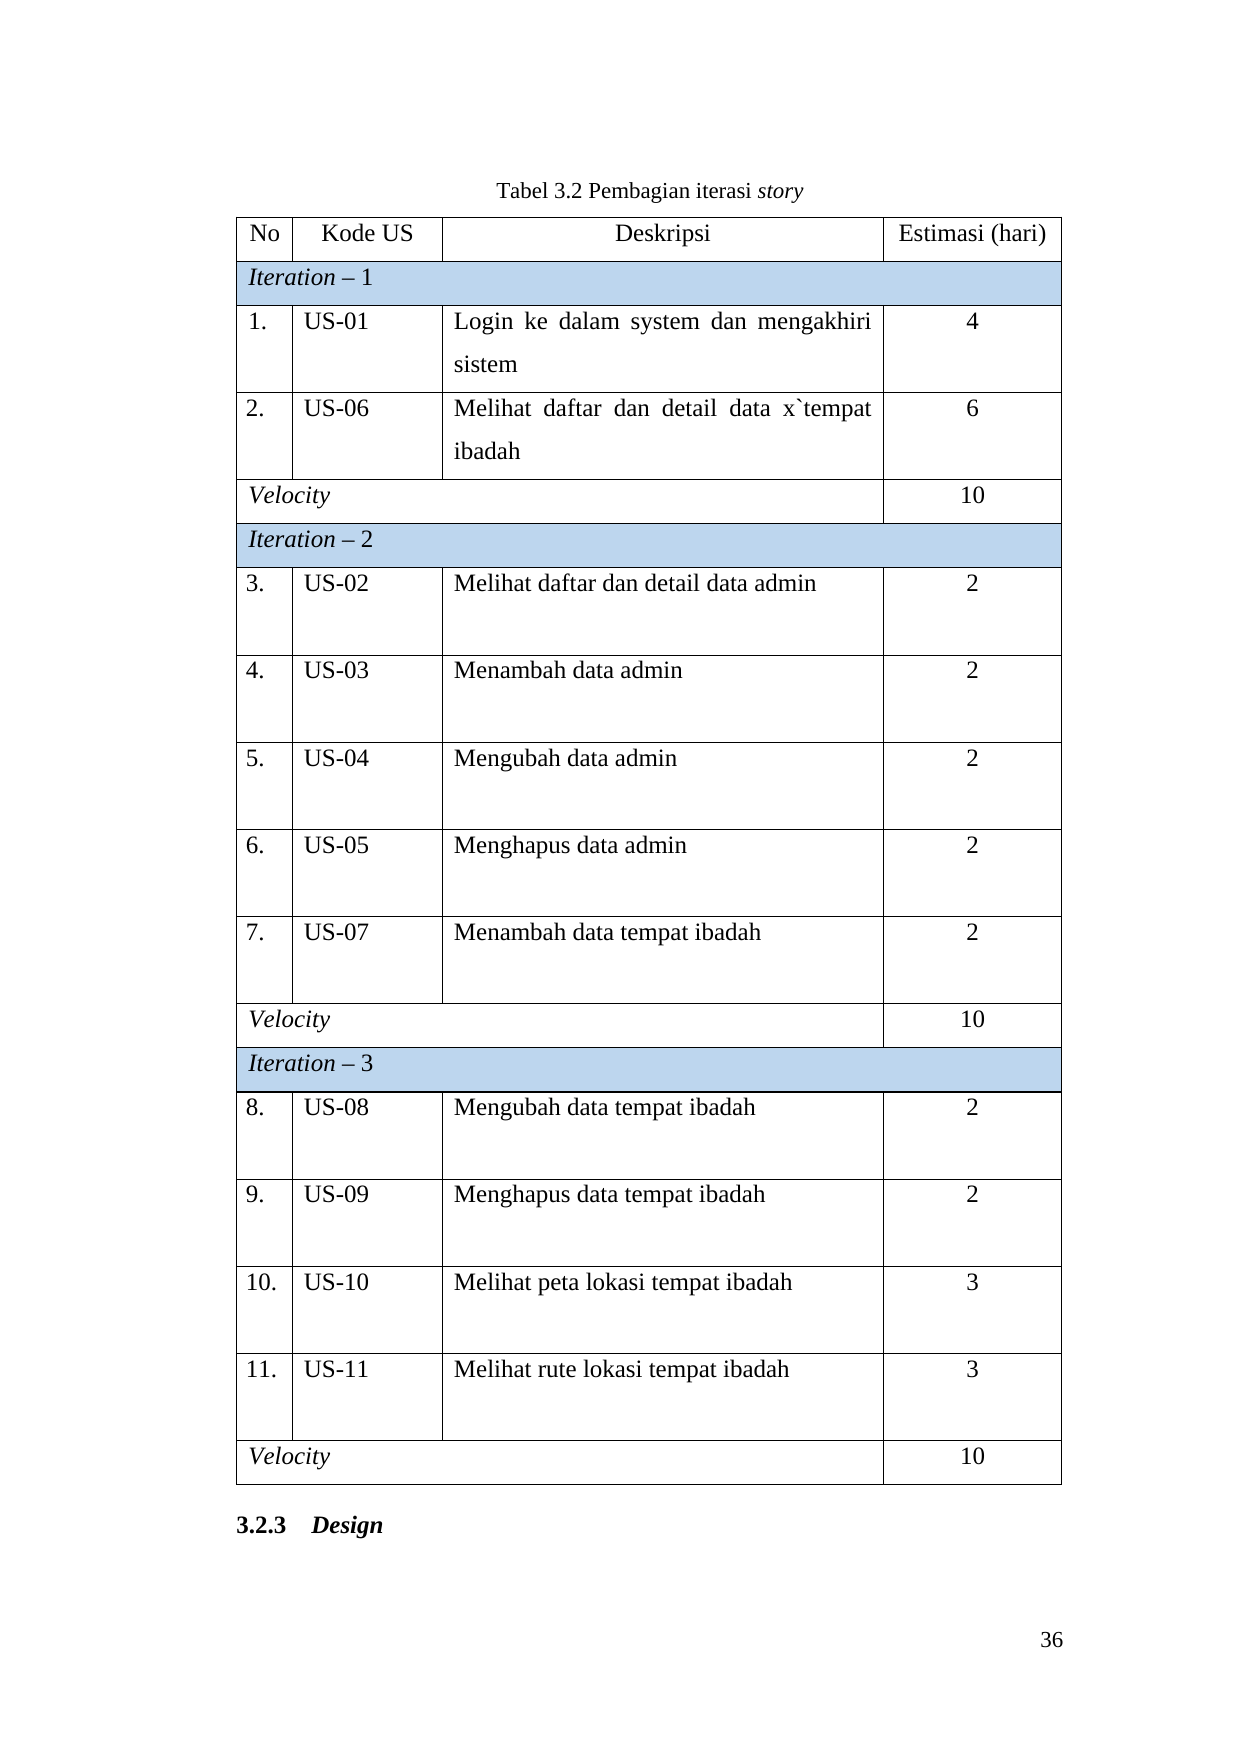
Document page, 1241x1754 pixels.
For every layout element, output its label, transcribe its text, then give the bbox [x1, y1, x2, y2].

table_cell Menambah data tempat ibadah [443, 917, 883, 1003]
table_cell 10 [884, 1004, 1061, 1047]
table_cell [237, 1354, 292, 1440]
table_cell Melihat daftar dan detail data admin [443, 568, 883, 654]
table_cell [237, 306, 292, 392]
subtitle Design [236, 1510, 1063, 1539]
table_header Kode US [293, 218, 442, 261]
table_header No [237, 218, 292, 261]
table_cell 2 [884, 917, 1061, 1003]
table_cell Menghapus data tempat ibadah [443, 1180, 883, 1266]
table_cell US-06 [293, 393, 442, 479]
table_cell US-02 [293, 568, 442, 654]
table_header Estimasi (hari) [884, 218, 1061, 261]
table_cell Mengubah data admin [443, 743, 883, 829]
table_cell Iteration – 2 [237, 524, 1061, 567]
table_cell 2 [884, 1180, 1061, 1266]
table_cell [237, 830, 292, 916]
table_cell [237, 1093, 292, 1178]
table_cell US-03 [293, 656, 442, 742]
table_cell Melihat peta lokasi tempat ibadah [443, 1267, 883, 1353]
table_cell Iteration – 3 [237, 1048, 1061, 1091]
table_cell US-09 [293, 1180, 442, 1266]
table_cell Mengubah data tempat ibadah [443, 1093, 883, 1178]
subtitle Tabel 3.2 Pembagian iterasi story [236, 177, 1063, 203]
table_cell 3 [884, 1354, 1061, 1440]
table_cell 2 [884, 568, 1061, 654]
table_cell [237, 1180, 292, 1266]
table_header Deskripsi [443, 218, 883, 261]
table_cell Melihat daftar dan detail data x`tempat ibadah [443, 393, 883, 479]
table_cell Velocity [237, 1441, 883, 1484]
table_cell [237, 743, 292, 829]
table_cell Velocity [237, 480, 883, 523]
table_cell Menghapus data admin [443, 830, 883, 916]
table_cell 2 [884, 743, 1061, 829]
table_cell [237, 393, 292, 479]
table_cell [237, 656, 292, 742]
table_cell US-08 [293, 1093, 442, 1178]
table_cell Velocity [237, 1004, 883, 1047]
table_cell 2 [884, 830, 1061, 916]
table_cell [237, 917, 292, 1003]
table_cell 4 [884, 306, 1061, 392]
table_cell Menambah data admin [443, 656, 883, 742]
table_cell 10 [884, 480, 1061, 523]
table_cell US-01 [293, 306, 442, 392]
table_cell 3 [884, 1267, 1061, 1353]
table_cell 2 [884, 1093, 1061, 1178]
table_cell US-11 [293, 1354, 442, 1440]
table_cell 10 [884, 1441, 1061, 1484]
table_cell US-10 [293, 1267, 442, 1353]
table_cell 2 [884, 656, 1061, 742]
table_cell [237, 568, 292, 654]
table_cell Melihat rute lokasi tempat ibadah [443, 1354, 883, 1440]
table_cell Login ke dalam system dan mengakhiri sistem [443, 306, 883, 392]
table_cell Iteration – 1 [237, 262, 1061, 305]
table_cell US-05 [293, 830, 442, 916]
table_cell [237, 1267, 292, 1353]
table_cell 6 [884, 393, 1061, 479]
table_cell US-04 [293, 743, 442, 829]
table_cell US-07 [293, 917, 442, 1003]
